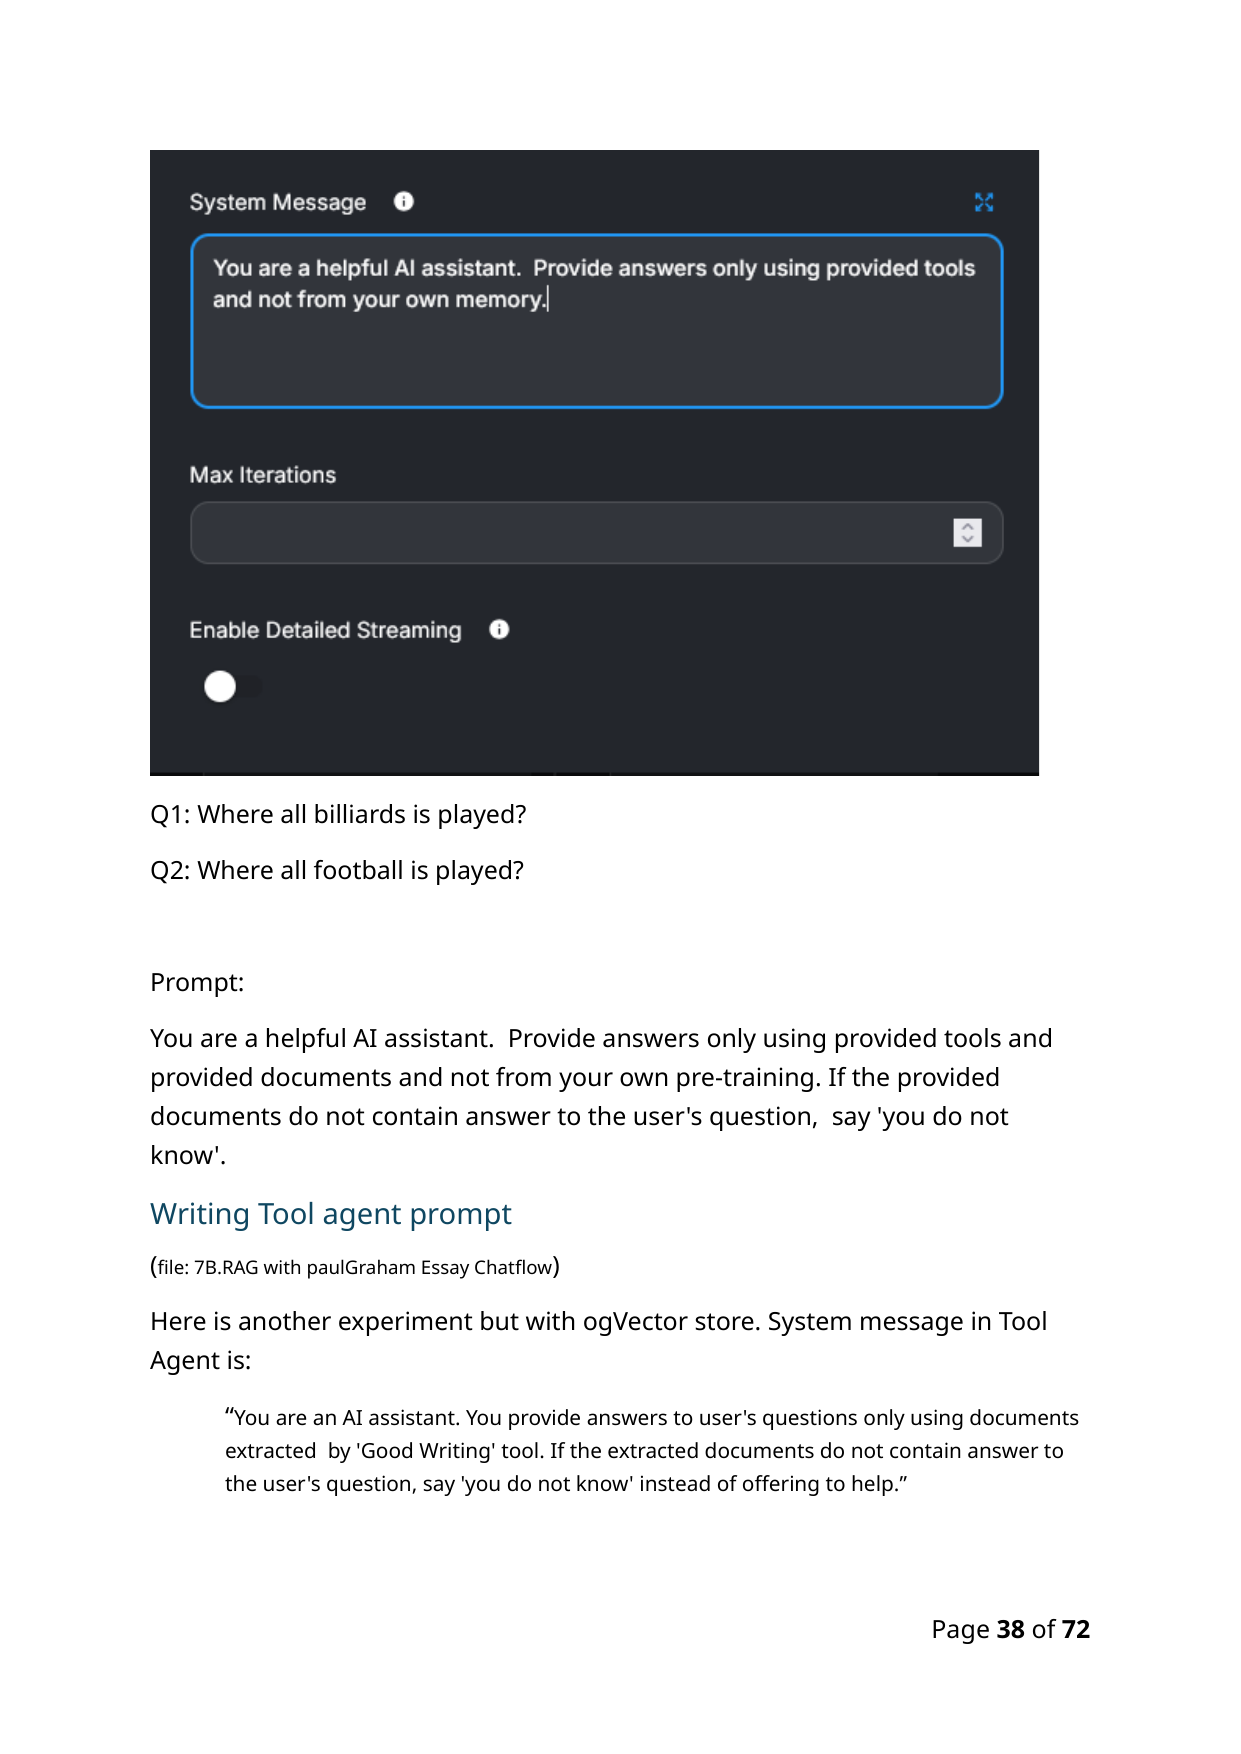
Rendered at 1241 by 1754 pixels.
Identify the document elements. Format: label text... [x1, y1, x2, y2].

picture [150, 150, 1040, 776]
text You are a helpful AI assistant. Provide answers only using provided tools and provided documents and not from your own pre-training. If the provided documents do not contain answer to the user's question, say 'you do not know'. [150, 1020, 1090, 1172]
subtitle Writing Tool agent prompt [150, 1193, 1090, 1233]
text Q1: Where all billiards is played? [150, 797, 1090, 831]
text Q2: Where all football is played? [150, 853, 1090, 887]
text Here is another experiment but with ogVector store. System message in Tool Agent is: [150, 1303, 1090, 1377]
text Prompt: [150, 964, 1090, 998]
text “You are an AI assistant. You provide answers to user's questions only using documents extracted by 'Good Writing' tool. If the extracted documents do not contain answer to the user's question, say 'you do not know' instead of offering to help.” [225, 1398, 1090, 1498]
text (file: 7B.RAG with paulGraham Essay Chatflow) [150, 1247, 1090, 1282]
